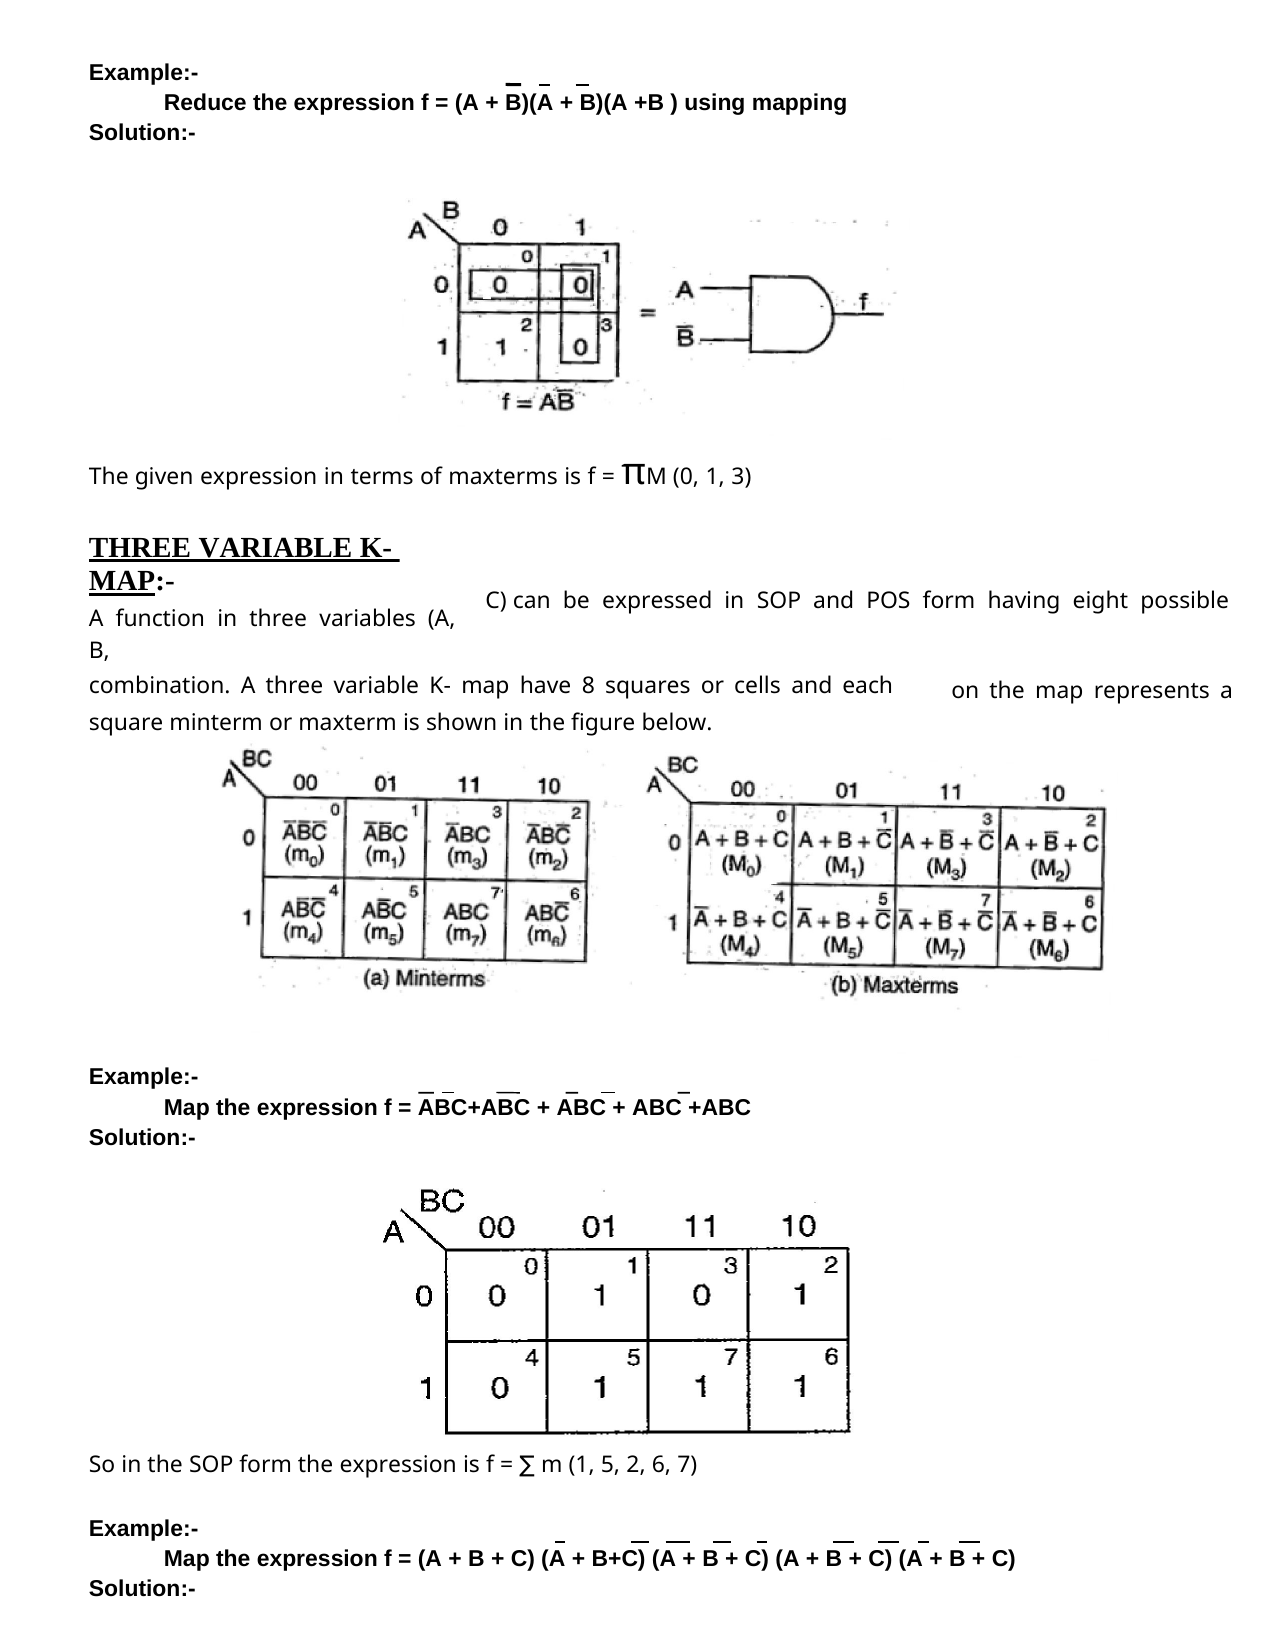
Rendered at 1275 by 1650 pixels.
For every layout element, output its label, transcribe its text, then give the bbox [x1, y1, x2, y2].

picture [396, 198, 910, 440]
text on the map represents a [951, 674, 1239, 705]
text A function in three variables (A, B, [89, 602, 485, 665]
subtitle Map the expression f = (A + B + C) (A + B+C) (A + B + C) (A + B + C) (A + B + C) Solution:- [89, 1545, 1017, 1602]
subtitle Example:- [89, 1063, 1239, 1090]
text combination. A three variable K- map have 8 squares or cells and each square minterm or maxterm is shown in the figure below. [89, 669, 940, 737]
picture [192, 737, 1118, 1061]
subtitle THREE VARIABLE K- MAP:- [89, 530, 485, 597]
text Reduce the expression f = (A + B)(A + B)(A +B ) using mapping Solution:- [89, 89, 848, 145]
picture [370, 1185, 939, 1444]
subtitle Example:- [89, 1515, 1239, 1541]
text C) can be expressed in SOP and POS form having eight possible [487, 584, 1239, 615]
subtitle Example:- [89, 58, 1239, 85]
subtitle Map the expression f = ABC+ABC + ABC + ABC +ABC Solution:- [89, 1094, 752, 1150]
